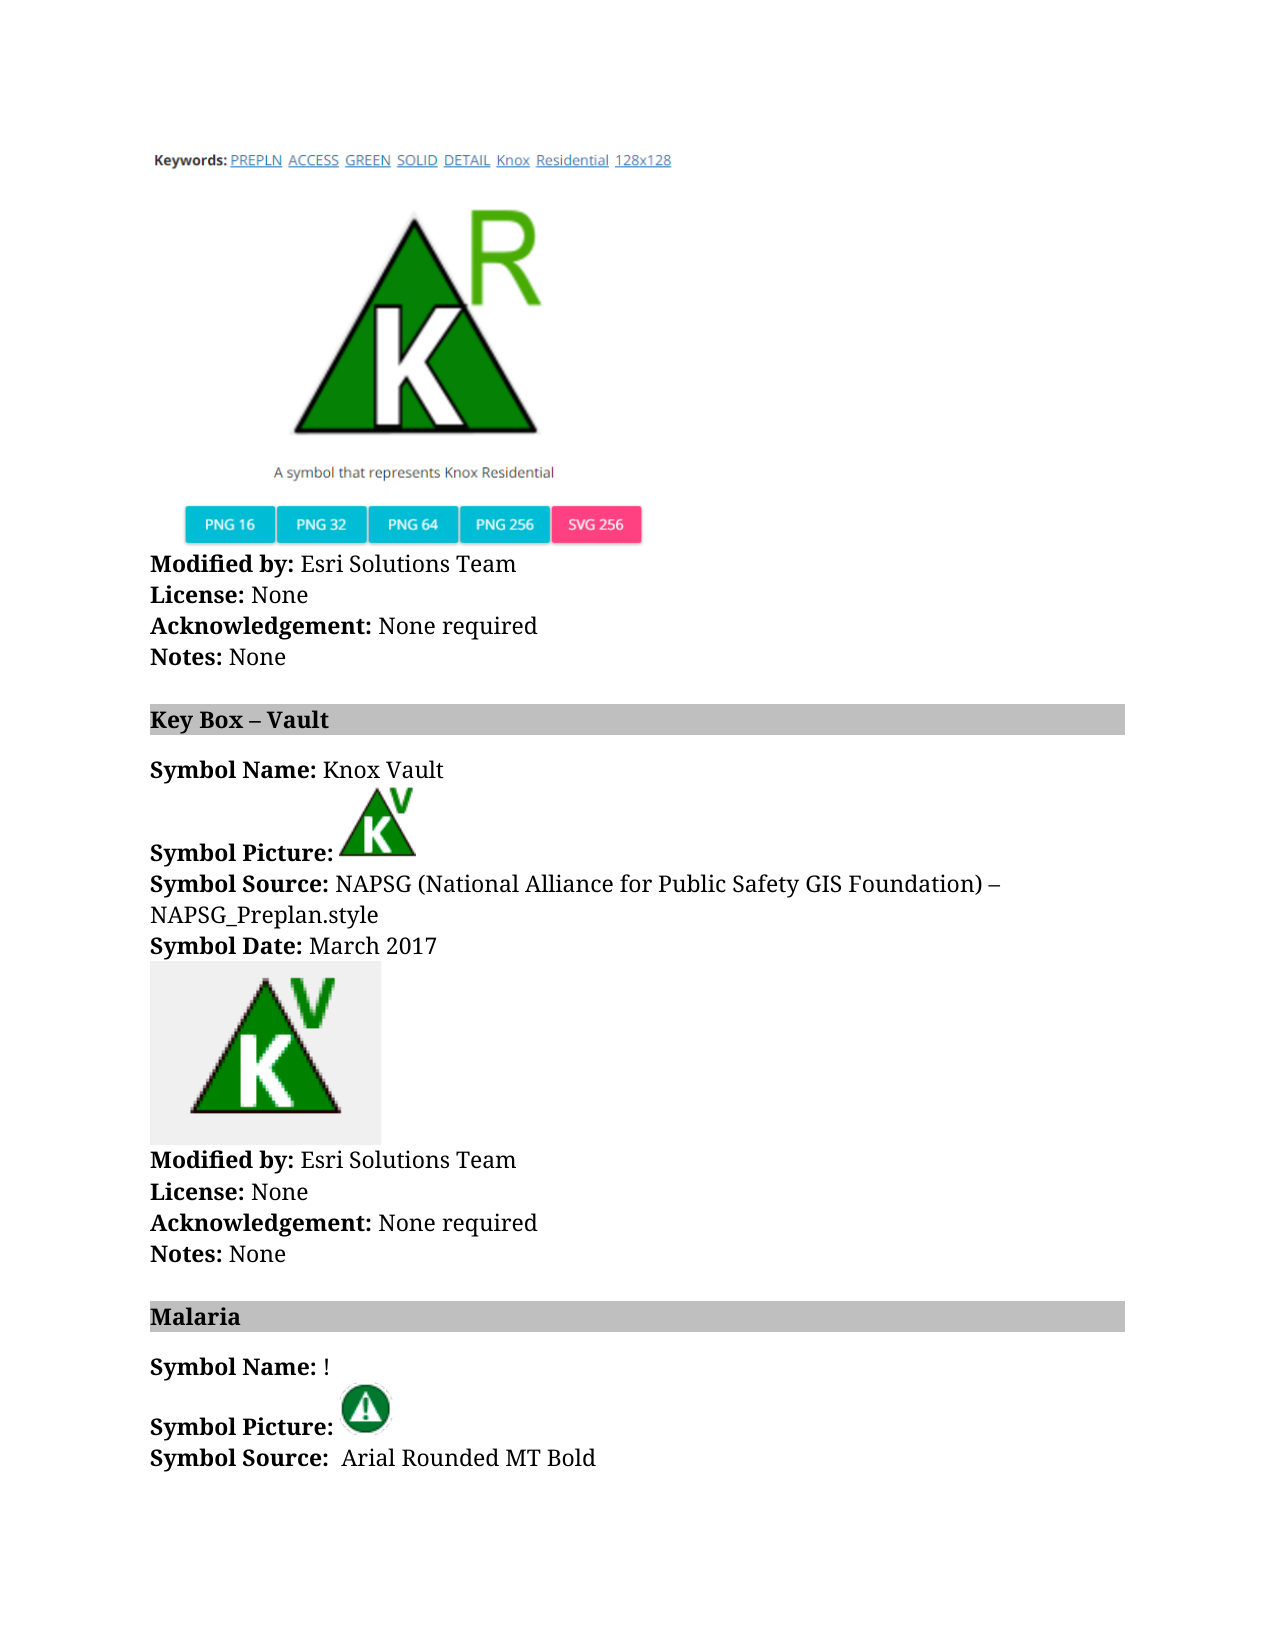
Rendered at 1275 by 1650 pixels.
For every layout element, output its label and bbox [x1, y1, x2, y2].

picture [150, 150, 675, 548]
picture [339, 1382, 393, 1436]
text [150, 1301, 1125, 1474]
picture [150, 961, 382, 1145]
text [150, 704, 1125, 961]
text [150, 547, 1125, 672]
picture [339, 785, 416, 861]
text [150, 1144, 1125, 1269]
